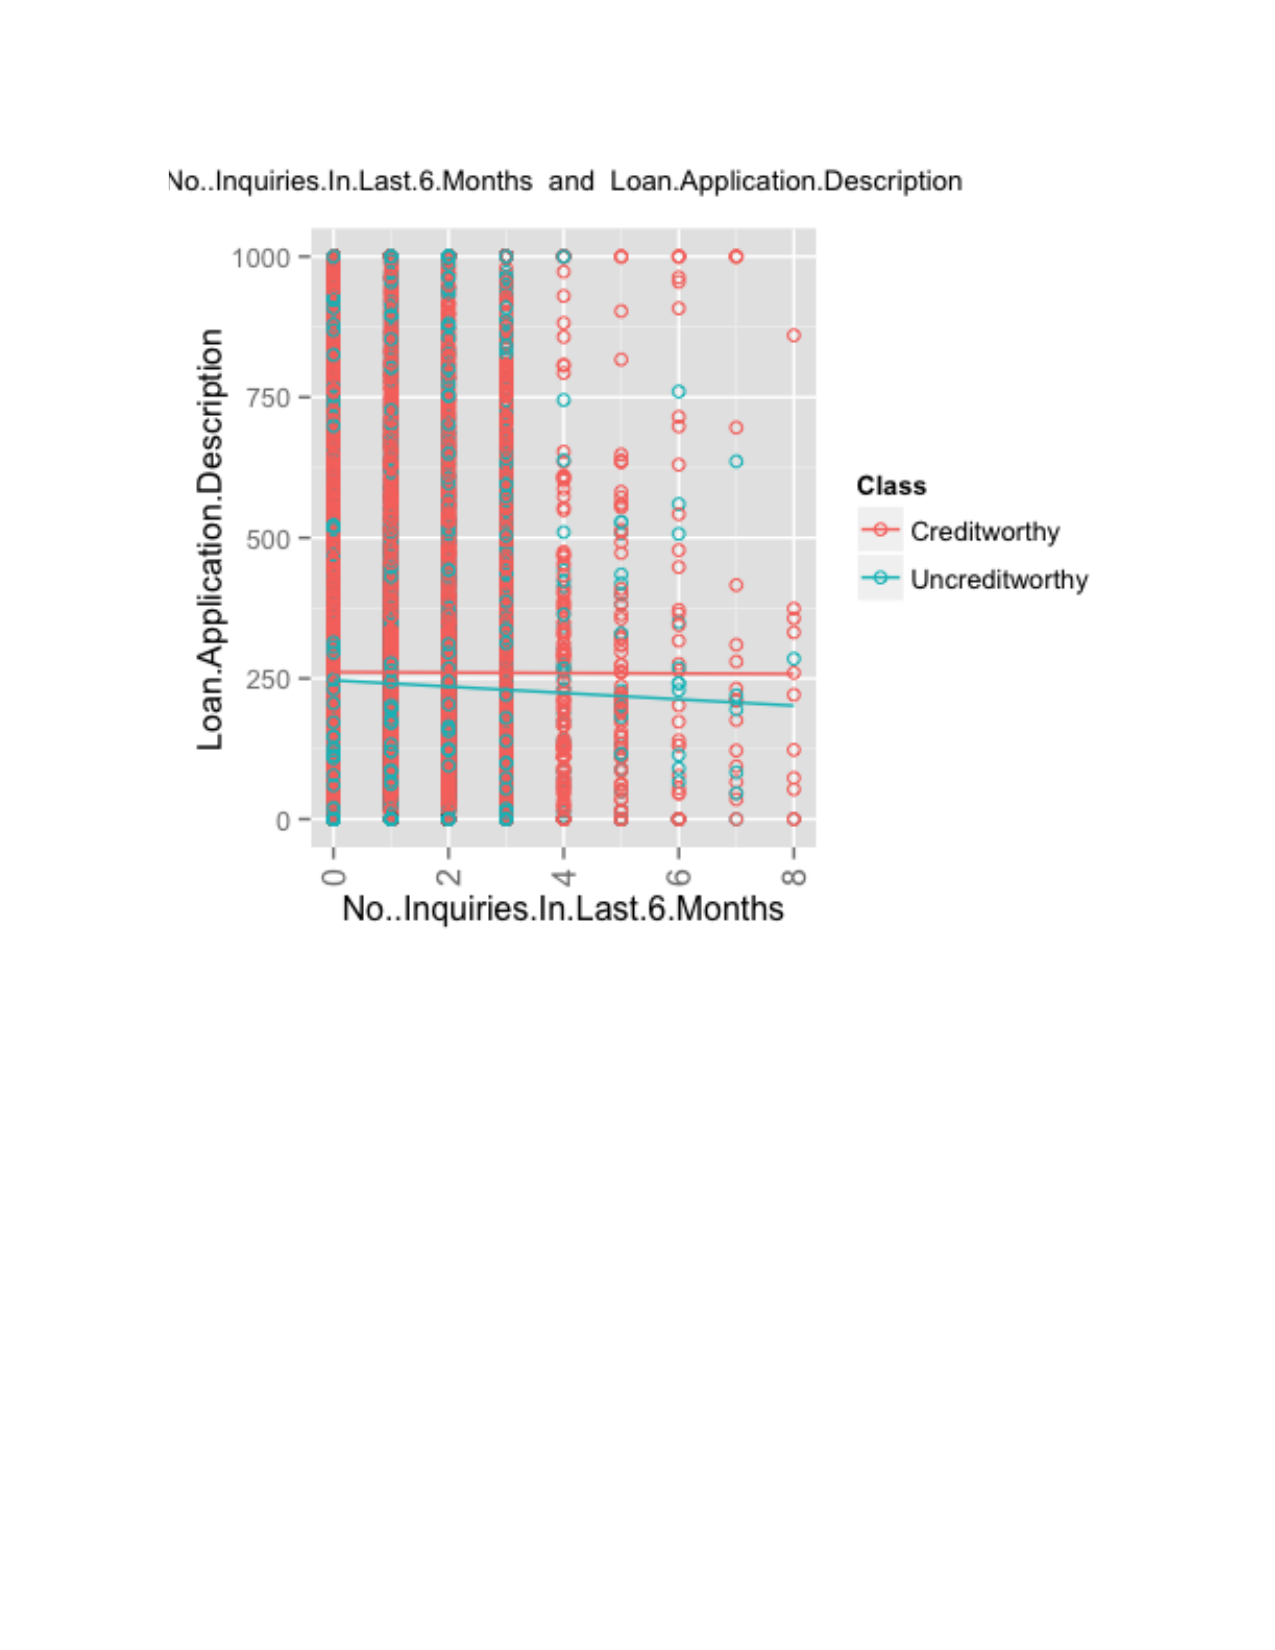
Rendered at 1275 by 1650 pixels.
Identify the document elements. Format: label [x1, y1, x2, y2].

picture [168, 150, 1169, 950]
